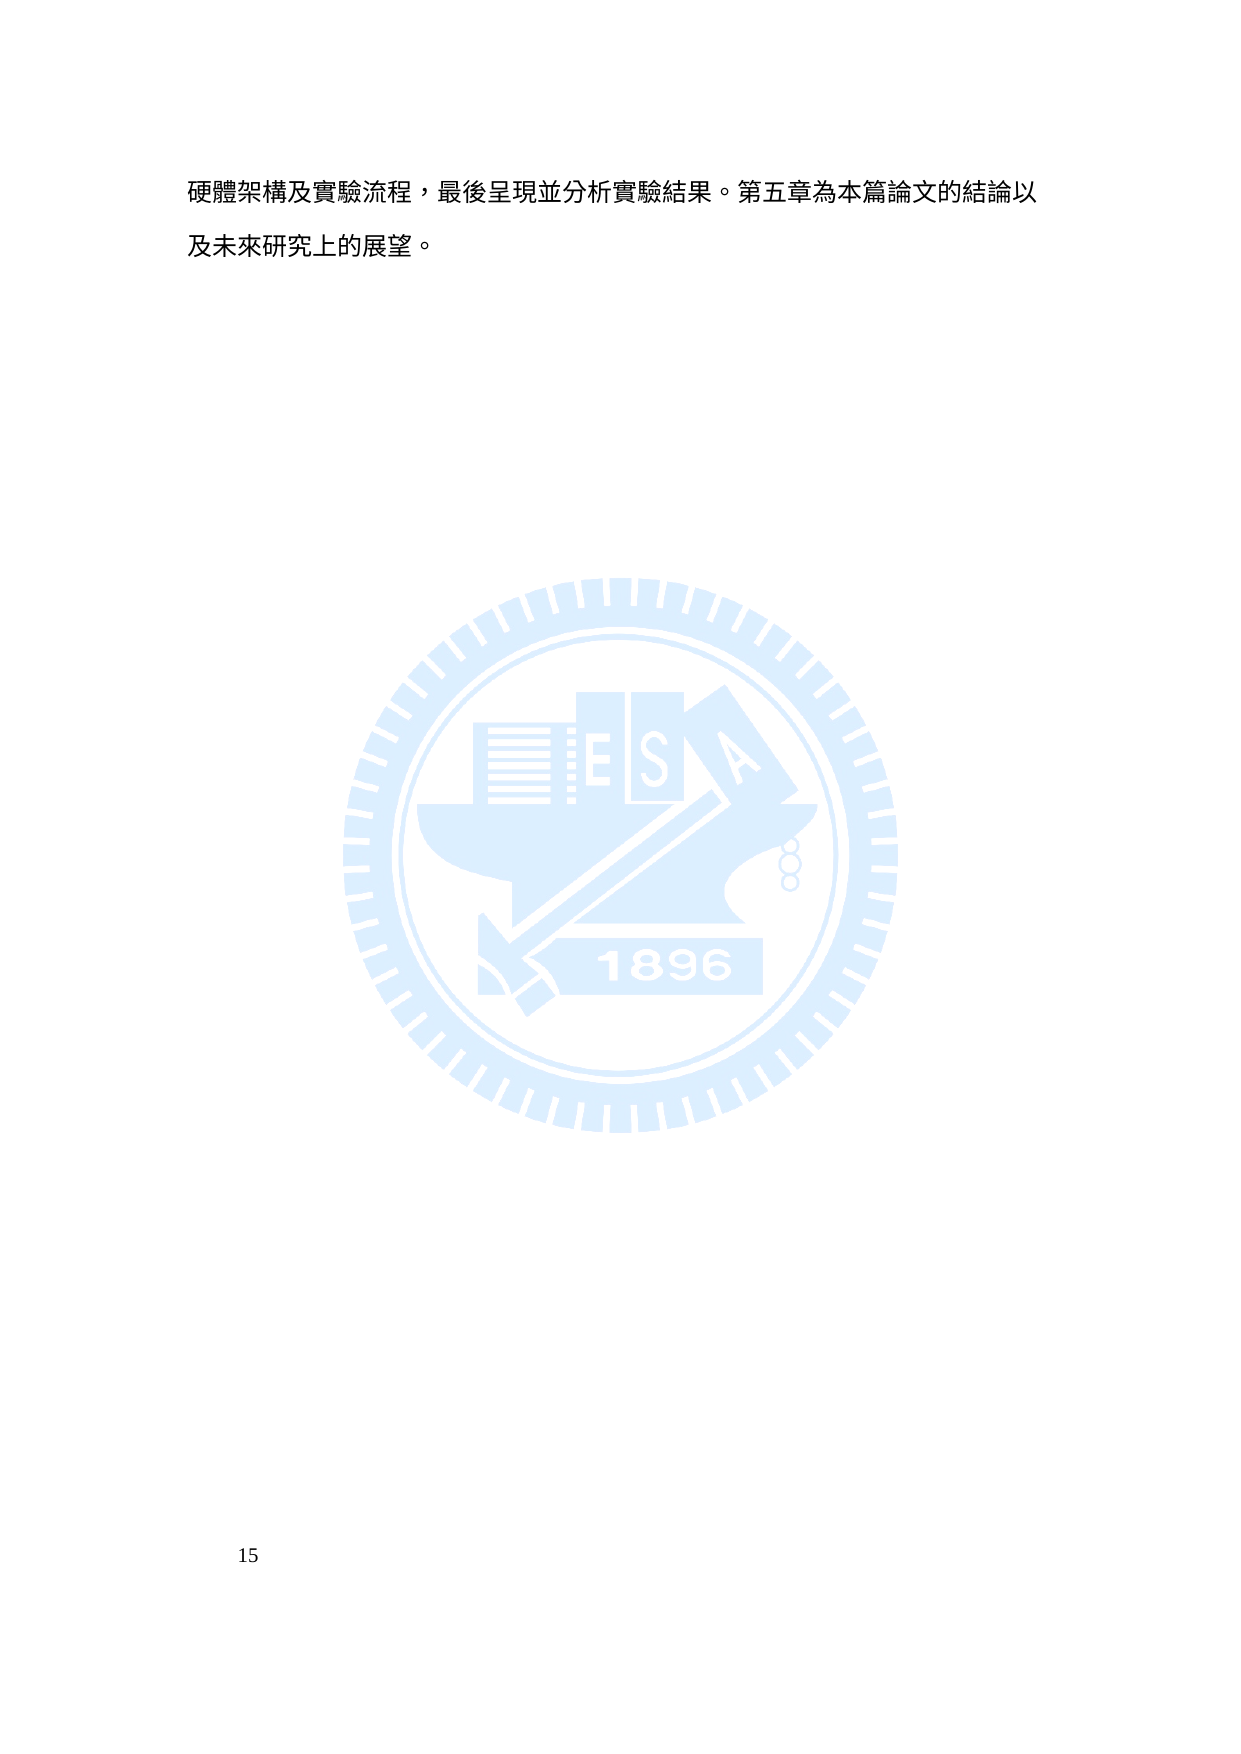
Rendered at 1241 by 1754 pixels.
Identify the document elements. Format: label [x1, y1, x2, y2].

text [187, 172, 1053, 263]
